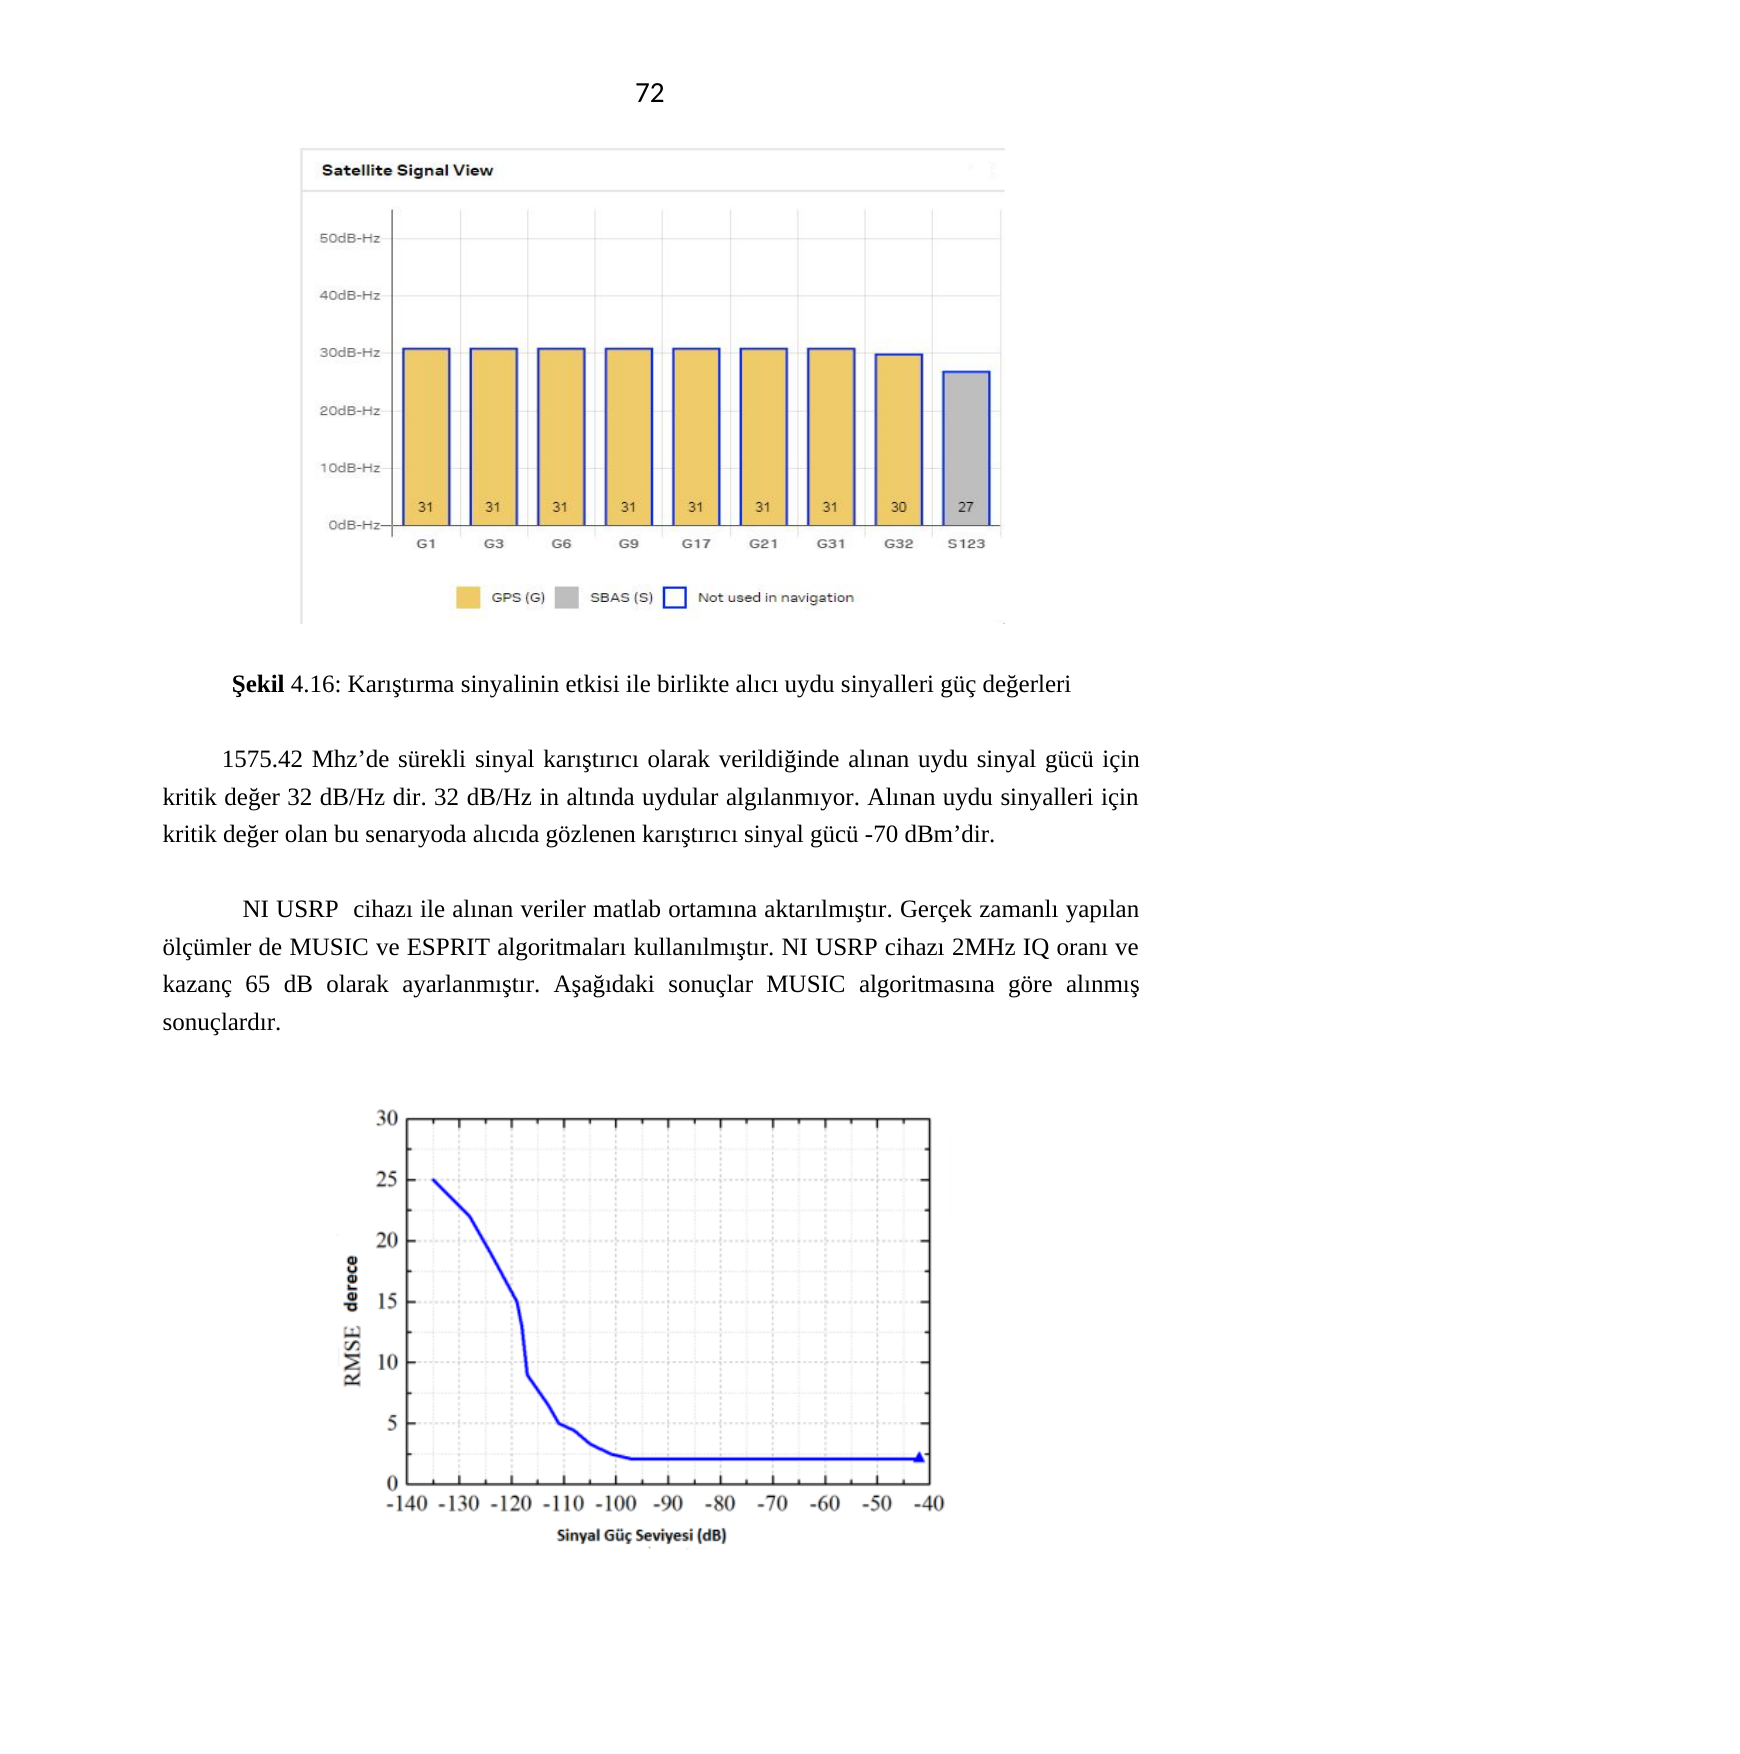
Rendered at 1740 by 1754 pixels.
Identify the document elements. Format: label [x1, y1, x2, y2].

picture [307, 1073, 997, 1554]
picture [298, 147, 1005, 624]
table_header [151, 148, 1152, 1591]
